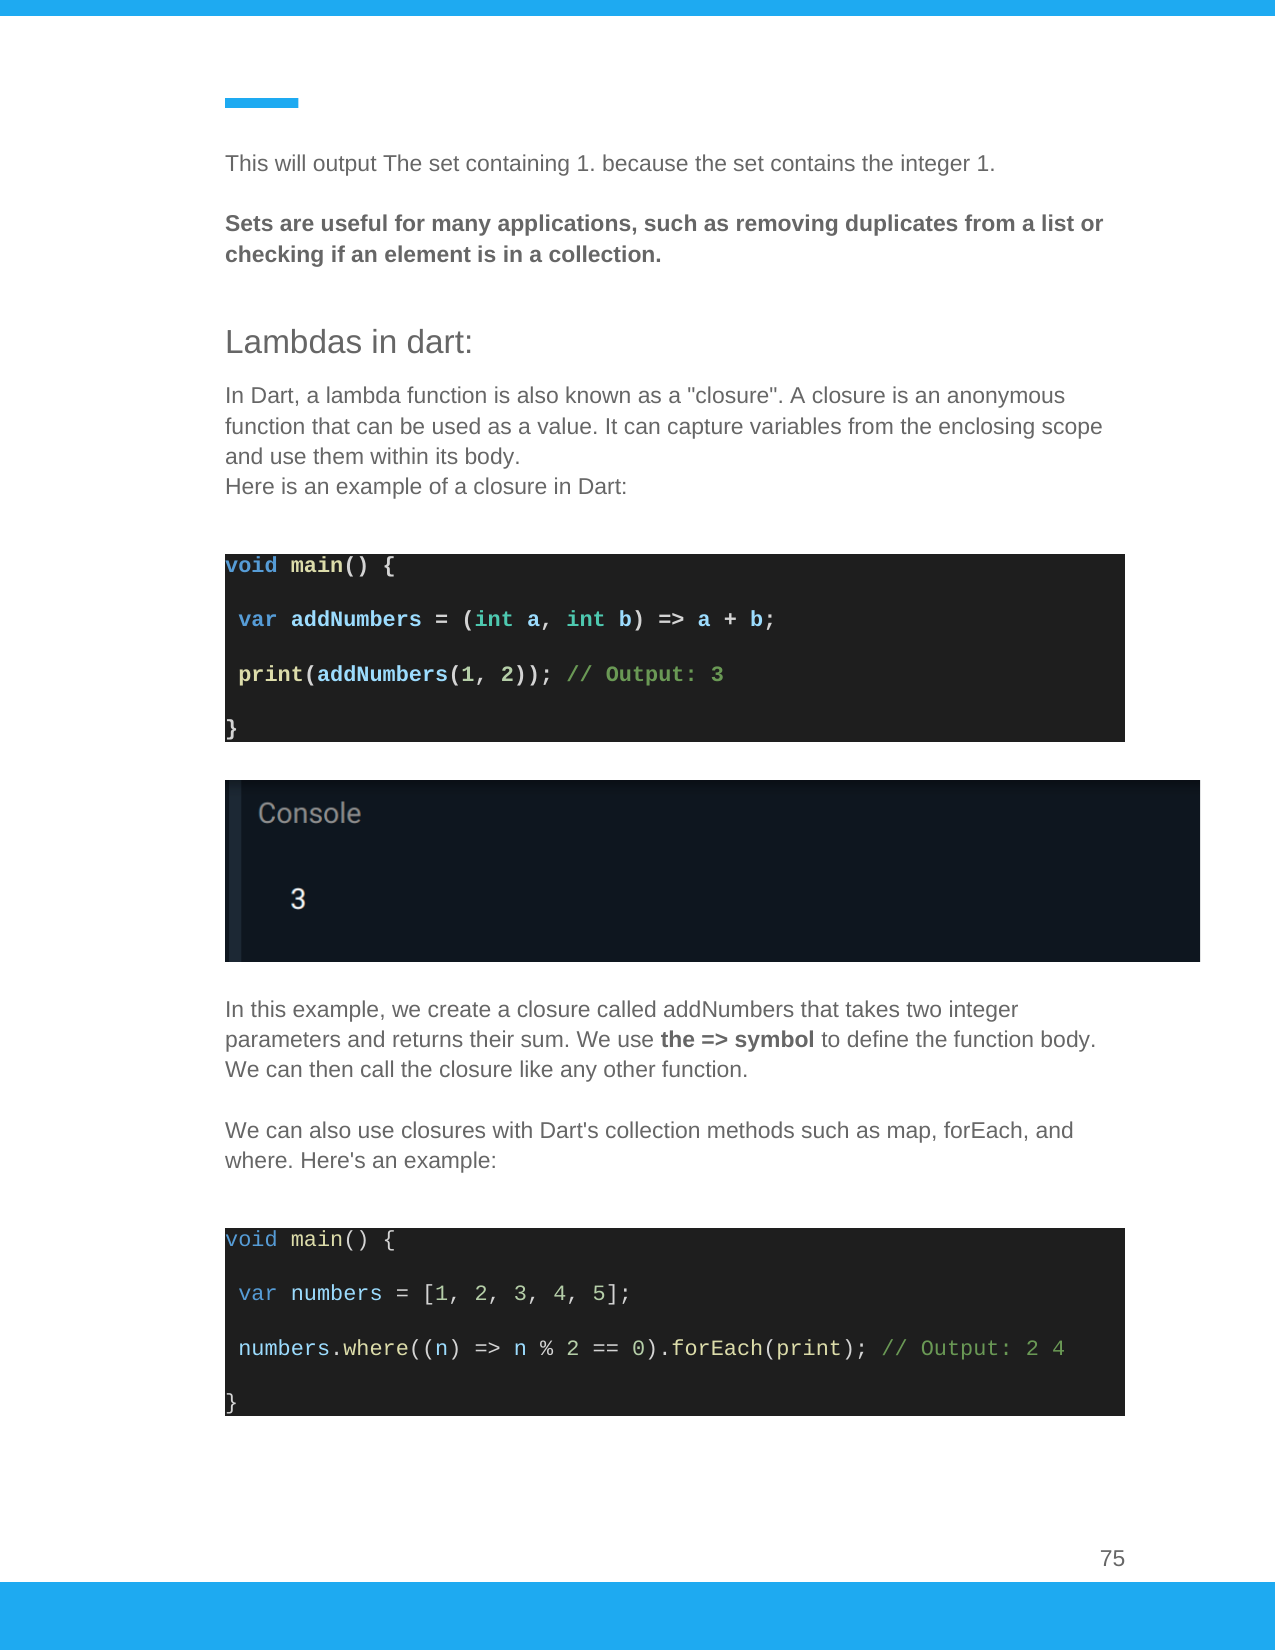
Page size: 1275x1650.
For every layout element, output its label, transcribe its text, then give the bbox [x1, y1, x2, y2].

text void main() { [225, 1228, 1125, 1253]
text Sets are useful for many applications, such as removing duplicates from a list or checking if an element is in a collection. [225, 210, 1125, 267]
text var addNumbers = (int a, int b) => a + b; [225, 608, 1125, 633]
picture [0, 0, 1275, 16]
text } [225, 1391, 1125, 1416]
text var numbers = [1, 2, 3, 4, 5]; [225, 1283, 1125, 1307]
picture [0, 1582, 1275, 1650]
subtitle Lambdas in dart: [225, 322, 1125, 360]
text } [225, 717, 1125, 742]
text In this example, we create a closure called addNumbers that takes two integer parameters and returns their sum. We use the => symbol to define the function body. We can then call the closure like any other function. [225, 996, 1125, 1083]
text void main() { [225, 554, 1125, 579]
text print(addNumbers(1, 2)); // Output: 3 [225, 663, 1125, 688]
text This will output The set containing 1. because the set contains the integer 1. [225, 150, 1125, 176]
picture [225, 98, 299, 108]
text Here is an example of a closure in Dart: [225, 473, 1125, 499]
text In Dart, a lambda function is also known as a "closure". A closure is an anonymous function that can be used as a value. It can capture variables from the enclosing scope and use them within its body. [225, 382, 1125, 469]
picture [225, 780, 1200, 962]
text We can also use closures with Dart's collection methods such as map, forEach, and where. Here's an example: [225, 1117, 1125, 1173]
text numbers.where((n) => n % 2 == 0).forEach(print); // Output: 2 4 [225, 1337, 1125, 1362]
